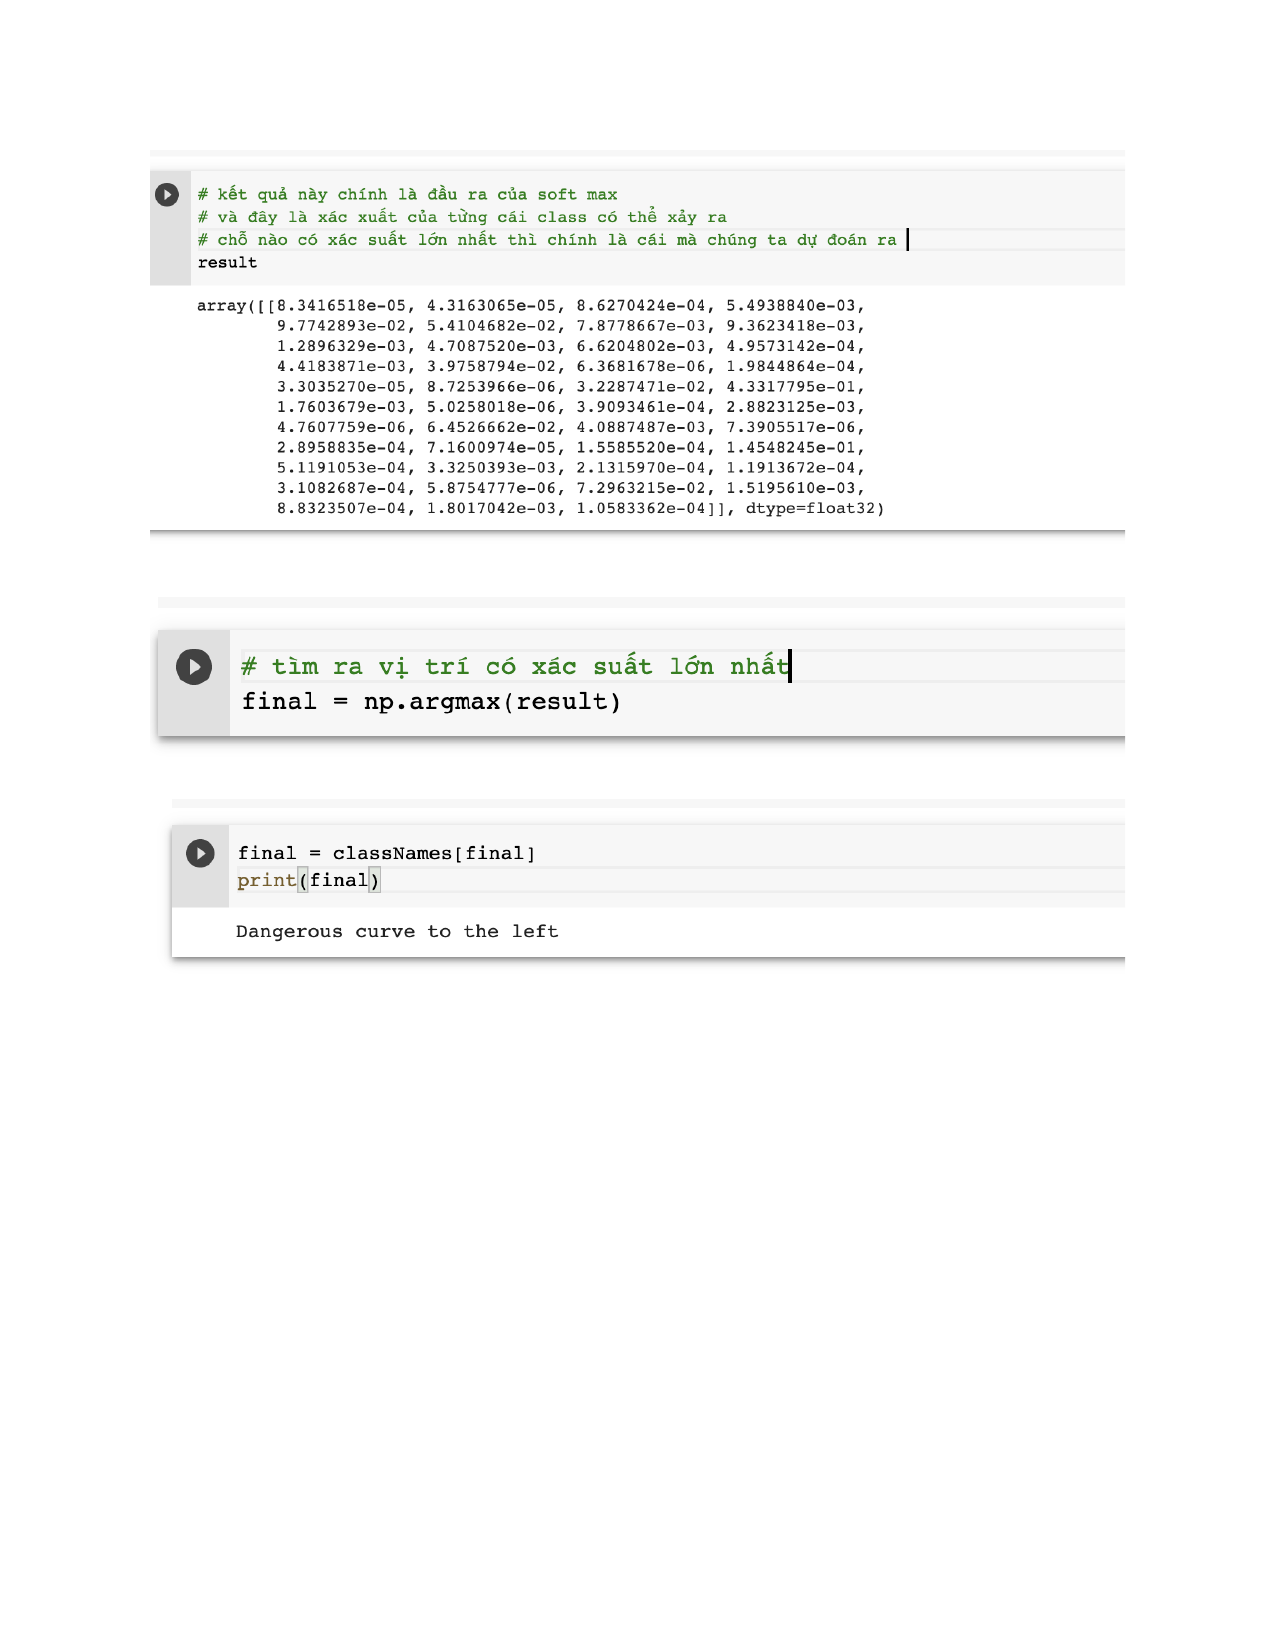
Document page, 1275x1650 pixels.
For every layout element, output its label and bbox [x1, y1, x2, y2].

picture [150, 597, 1125, 796]
picture [150, 150, 1125, 594]
picture [150, 799, 1125, 991]
